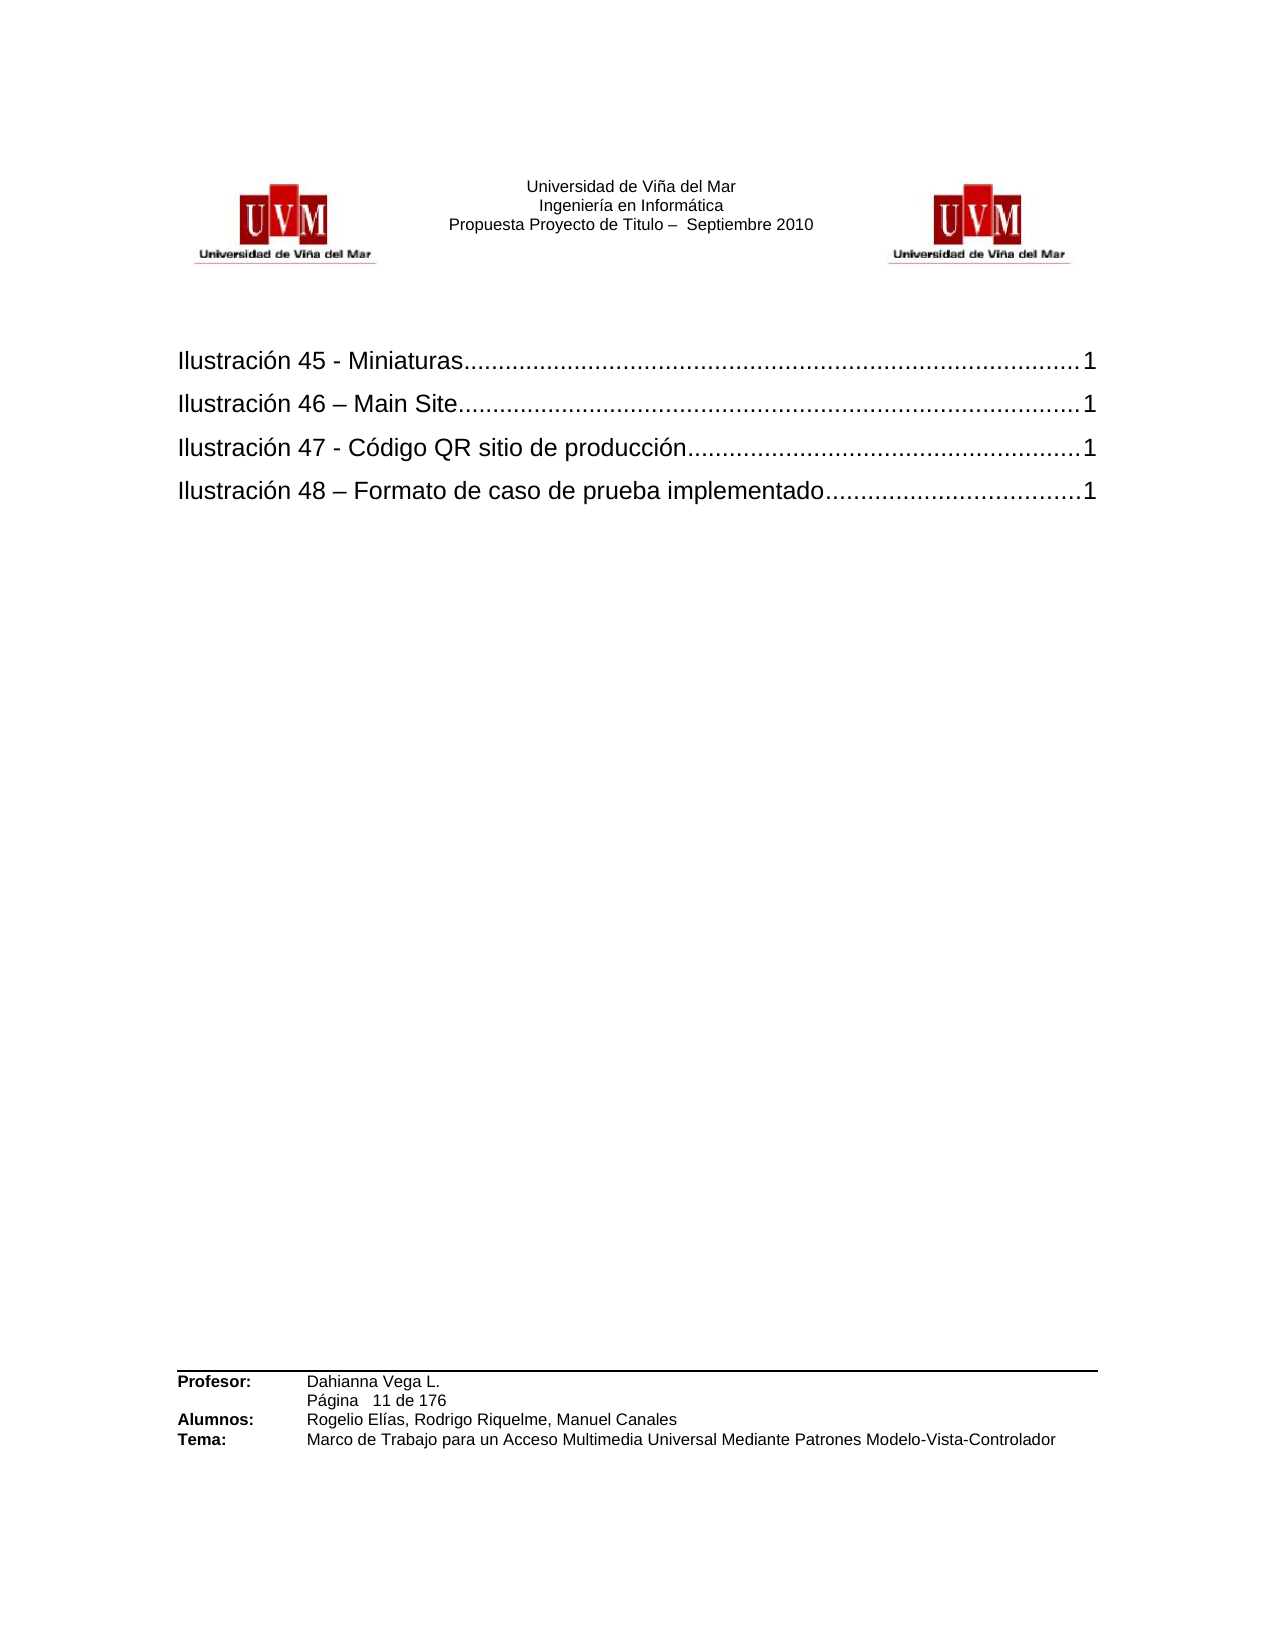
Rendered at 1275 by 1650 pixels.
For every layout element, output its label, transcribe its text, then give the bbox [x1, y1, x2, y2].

picture [177, 176, 390, 267]
text Ilustración 47 - Código QR sitio de producción 1 [177, 433, 1098, 461]
text Ilustración 45 - Miniaturas 1 [177, 346, 1098, 375]
text Ilustración 48 – Formato de caso de prueba implementado 1 [177, 476, 1098, 504]
picture [871, 176, 1084, 267]
text Ilustración 46 – Main Site 1 [177, 389, 1098, 418]
